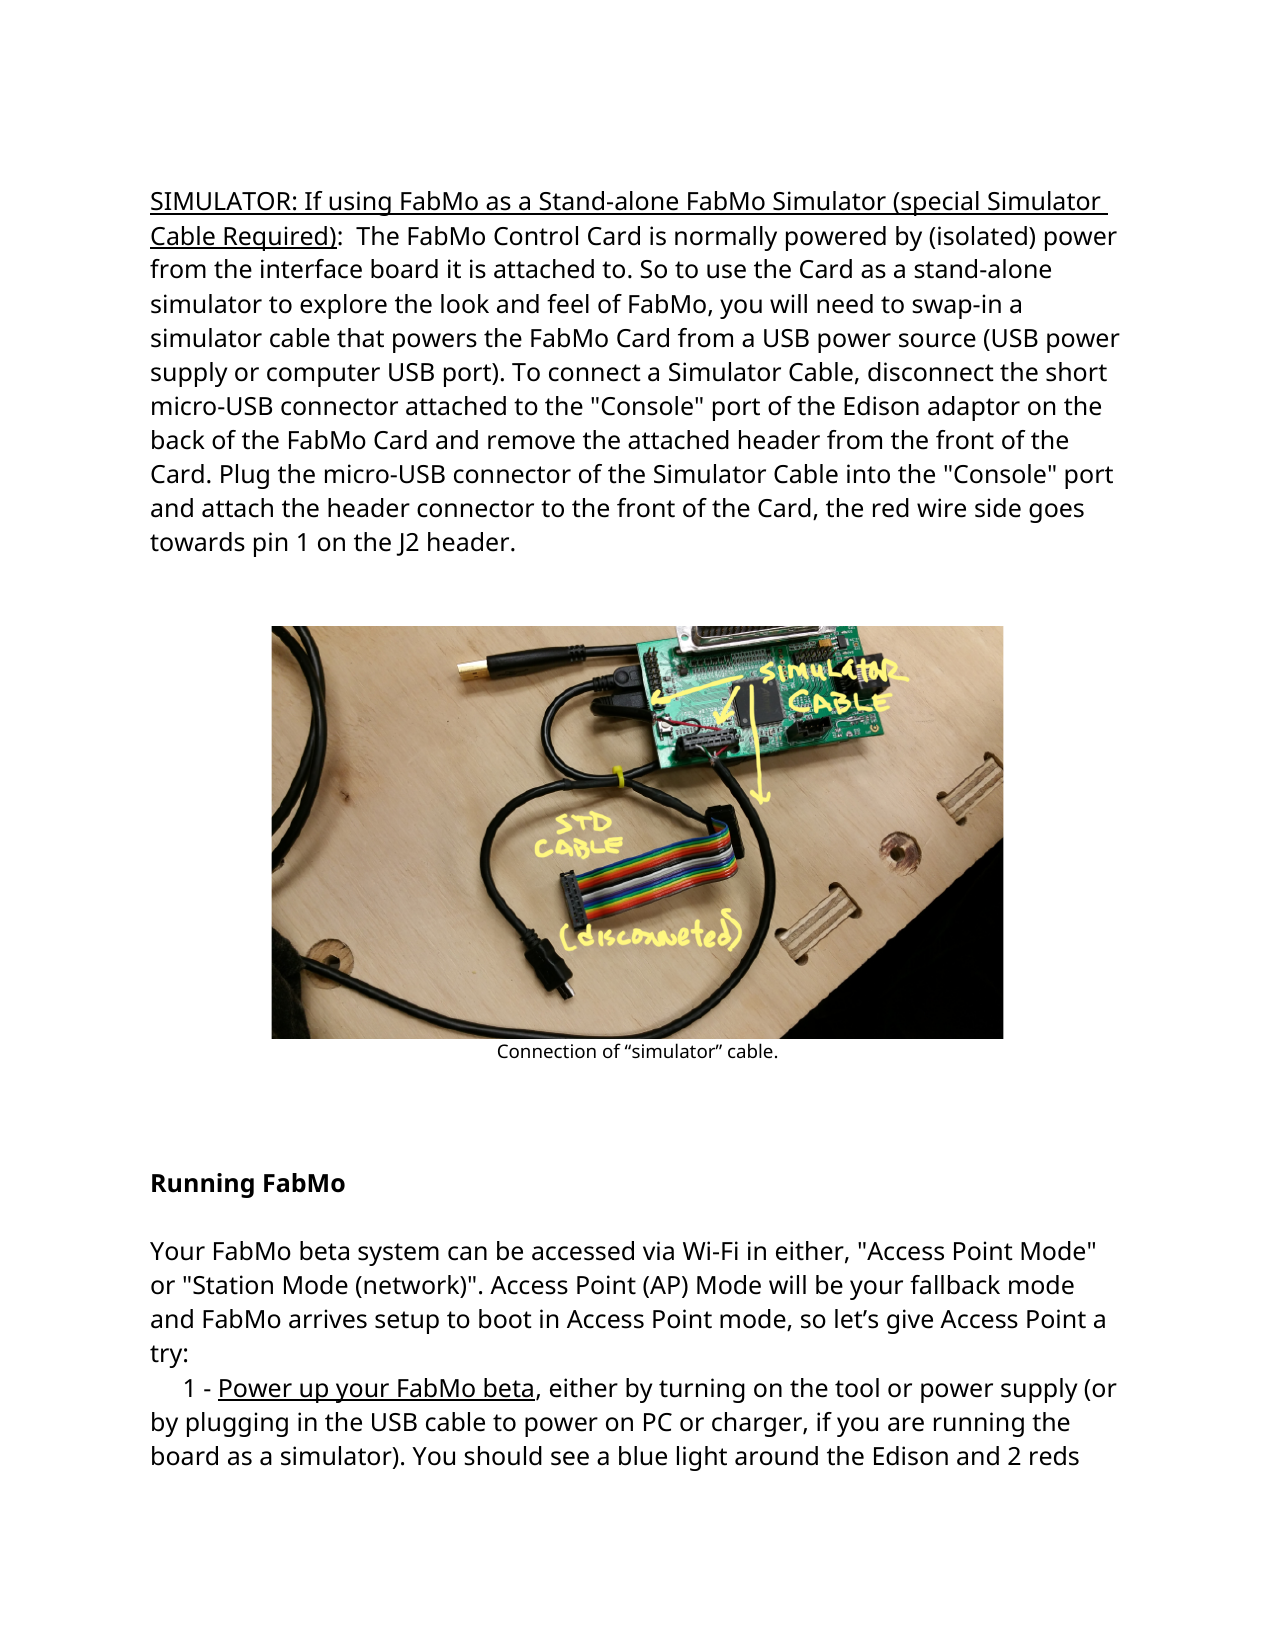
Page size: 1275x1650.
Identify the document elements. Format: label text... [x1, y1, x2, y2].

text Running FabMo [150, 1166, 1125, 1200]
text Connection of “simulator” cable. [150, 1038, 1125, 1064]
text SIMULATOR: If using FabMo as a Stand-alone FabMo Simulator (special Simulator Cable Required): The FabMo Control Card is normally powered by (isolated) power from the interface board it is attached to. So to use the Card as a stand-alone simulator to explore the look and feel of FabMo, you will need to swap-in a simulator cable that powers the FabMo Card from a USB power source (USB power supply or computer USB port). To connect a Simulator Cable, disconnect the short micro-USB connector attached to the "Console" port of the Edison adaptor on the back of the FabMo Card and remove the attached header from the front of the Card. Plug the micro-USB connector of the Simulator Cable into the "Console" port and attach the header connector to the front of the Card, the red wire side goes towards pin 1 on the J2 header. [150, 184, 1125, 559]
picture [271, 626, 1004, 1039]
text Your FabMo beta system can be accessed via Wi-Fi in either, "Access Point Mode" or "Station Mode (network)". Access Point (AP) Mode will be your fallback mode and FabMo arrives setup to boot in Access Point mode, so let’s give Access Point a try: [150, 1234, 1125, 1370]
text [150, 1370, 1125, 1472]
